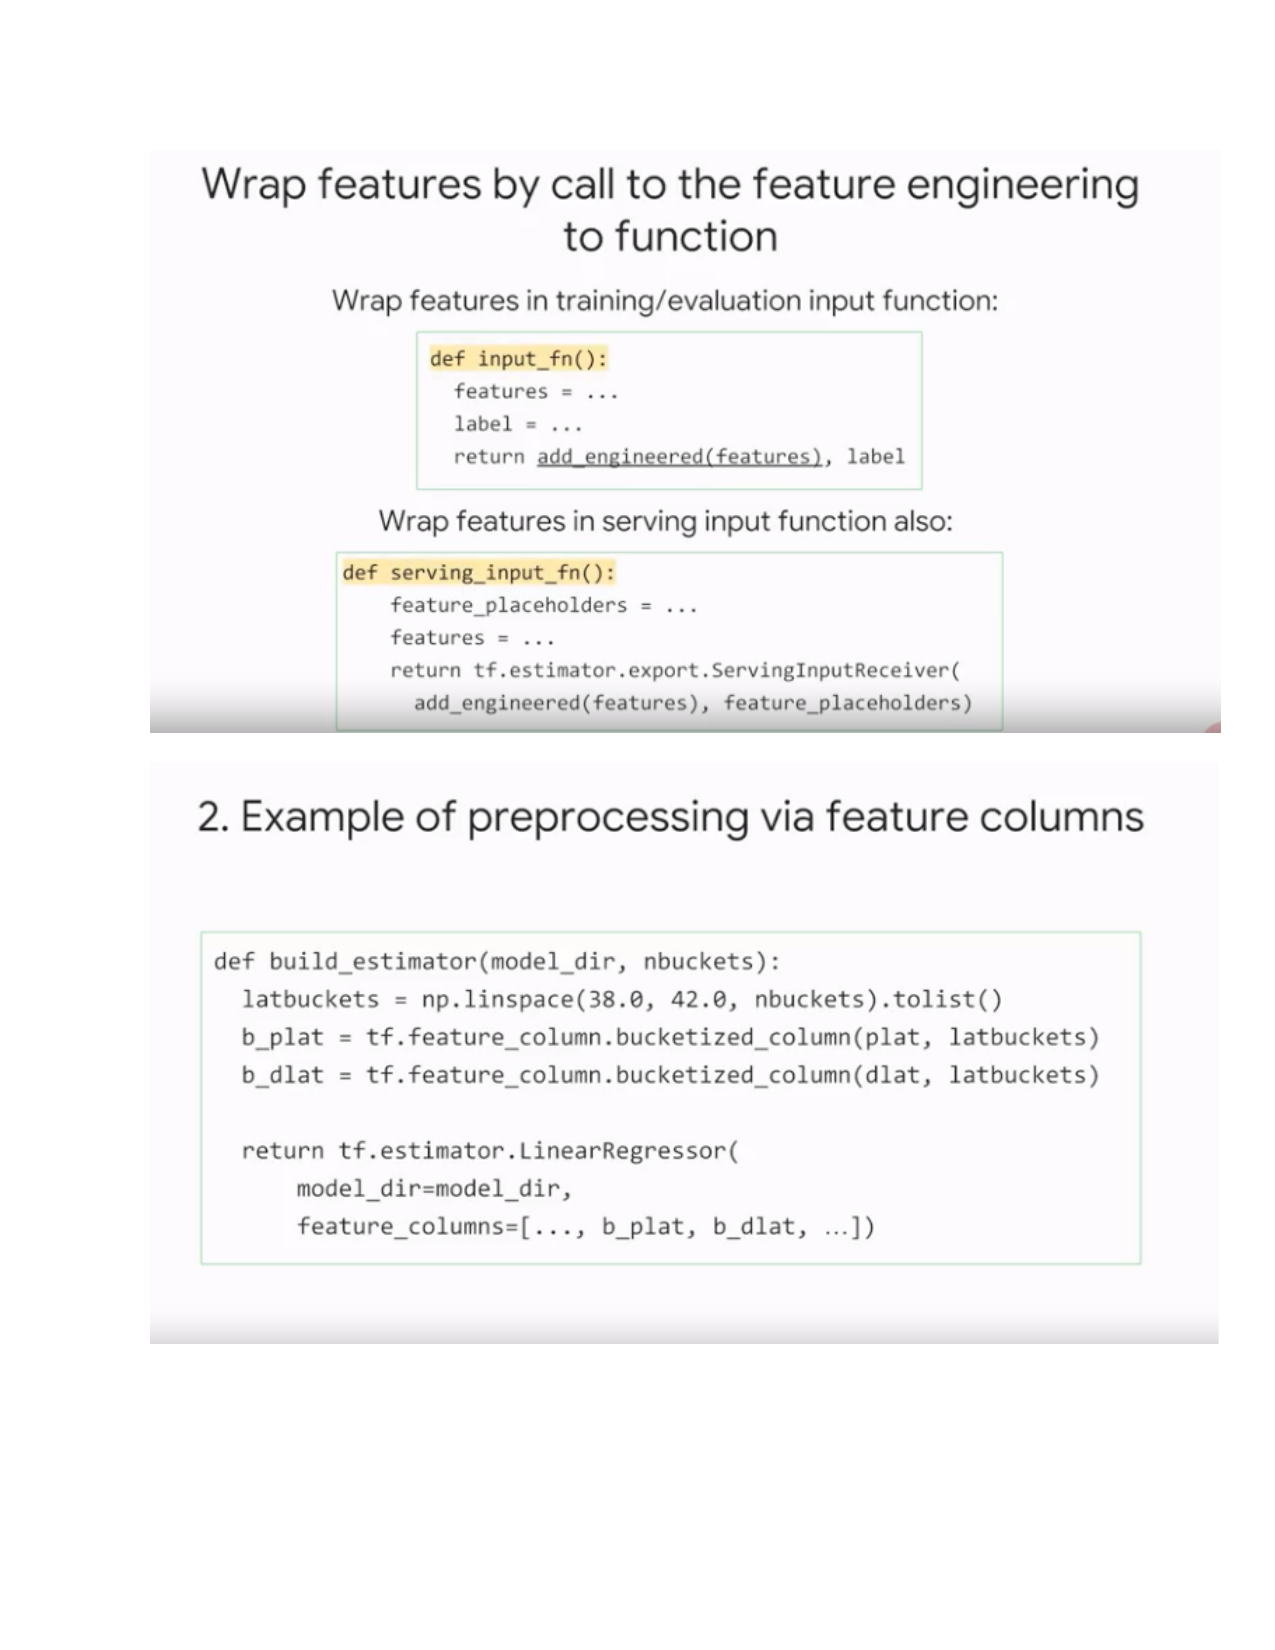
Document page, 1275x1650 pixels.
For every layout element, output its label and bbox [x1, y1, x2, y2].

picture [150, 150, 1221, 733]
picture [150, 762, 1219, 1344]
